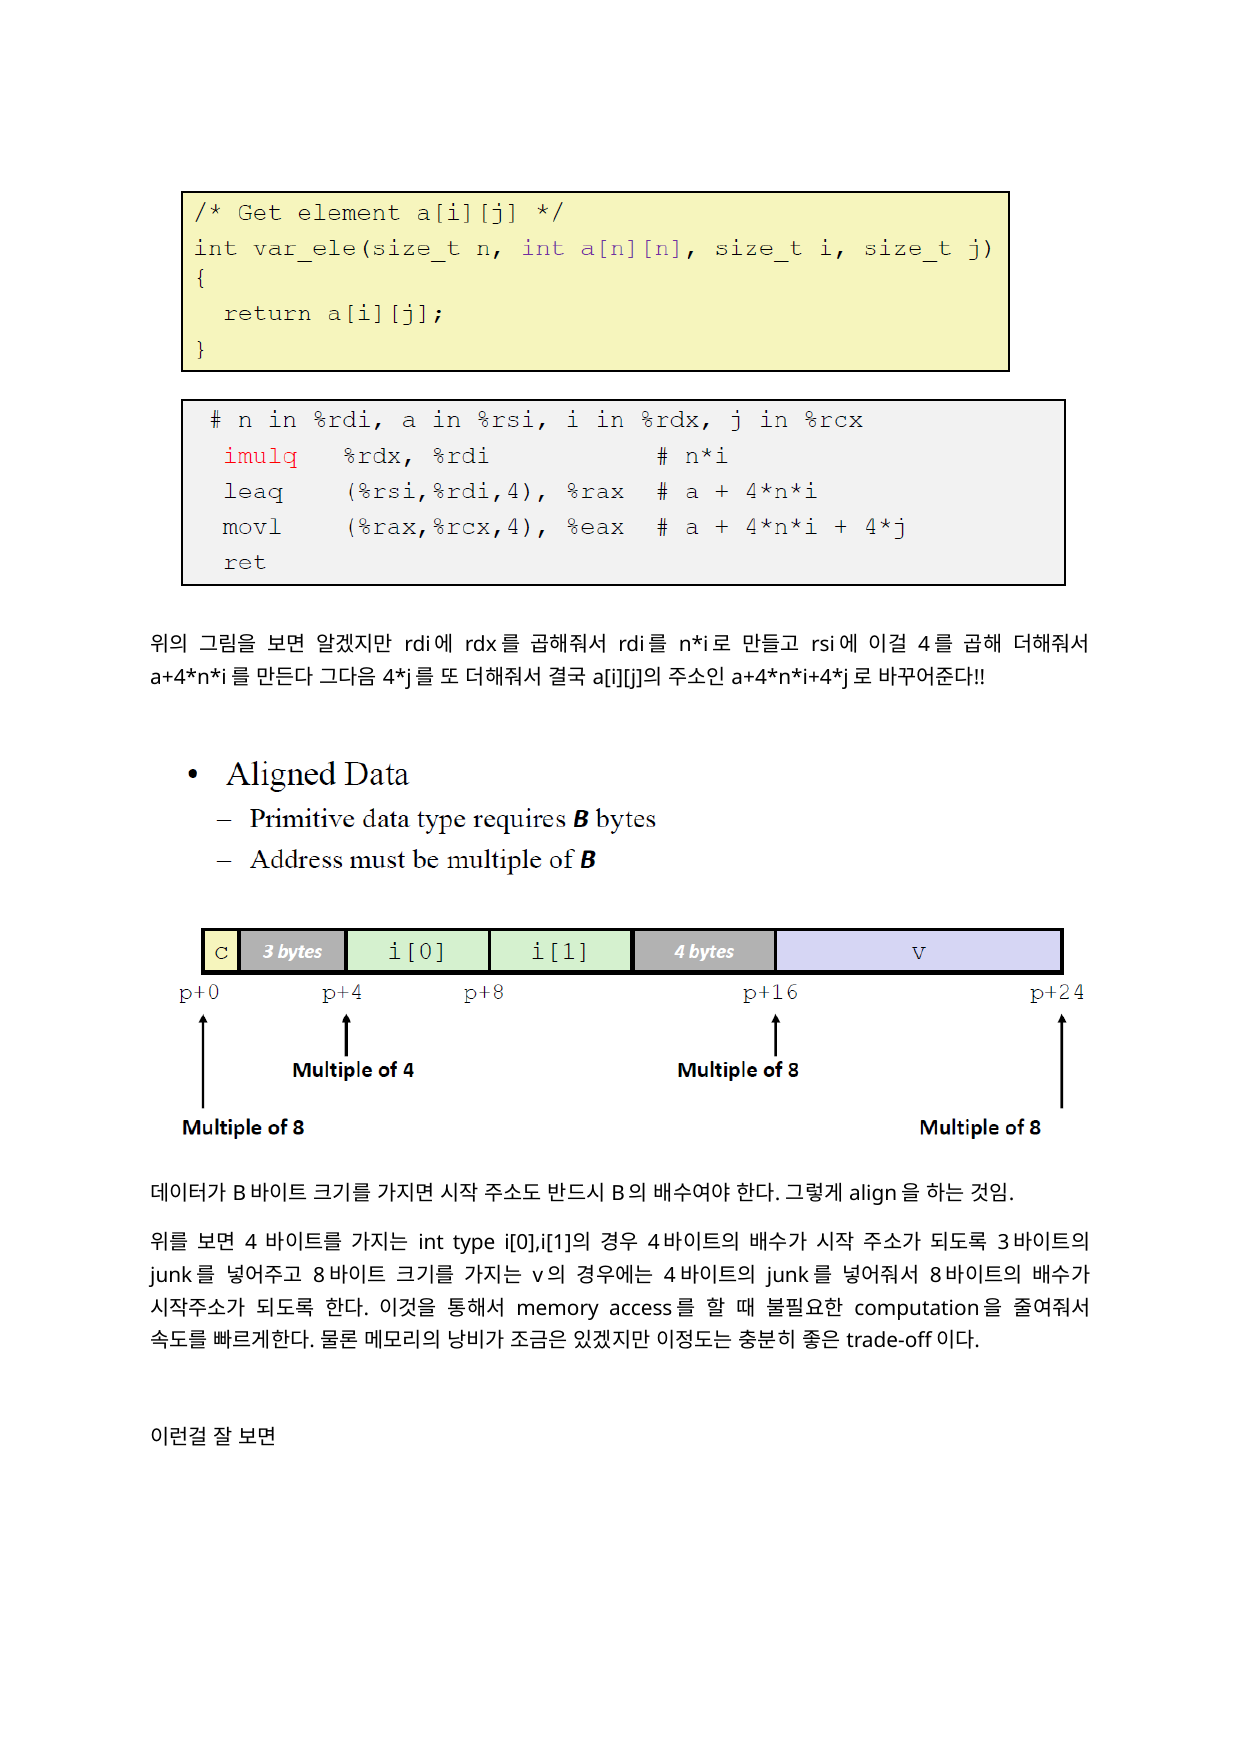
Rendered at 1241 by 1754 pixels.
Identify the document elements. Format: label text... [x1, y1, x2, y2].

picture [150, 756, 1091, 1158]
picture [150, 177, 1091, 609]
text 위의 그림을 보면 알겠지만 rdi에 rdx를 곱해줘서 rdi를 n*i로 만들고 rsi에 이걸 4를 곱해 더해줘서 a+4*n*i를 만든다 그다음 4*j를 또 더해줘서 결국 a[i][j]의 주소인 a+4*n*i+4*j로 바꾸어준다!! [150, 627, 1090, 690]
text 데이터가 B바이트 크기를 가지면 시작 주소도 반드시 B의 배수여야 한다. 그렇게 align을 하는 것임. [150, 1176, 1090, 1207]
text 이런걸 잘 보면 [150, 1420, 1090, 1451]
text 위를 보면 4 바이트를 가지는 int type i[0],i[1]의 경우 4바이트의 배수가 시작 주소가 되도록 3바이트의 junk를 넣어주고 8바이트 크기를 가지는 v의 경우에는 4바이트의 junk를 넣어줘서 8바이트의 배수가 시작주소가 되도록 한다. 이것을 통해서 memory access를 할 때 불필요한 computation을 줄여줘서 속도를 빠르게한다. 물론 메모리의 낭비가 조금은 있겠지만 이정도는 충분히 좋은 trade-off이다. [150, 1226, 1090, 1354]
